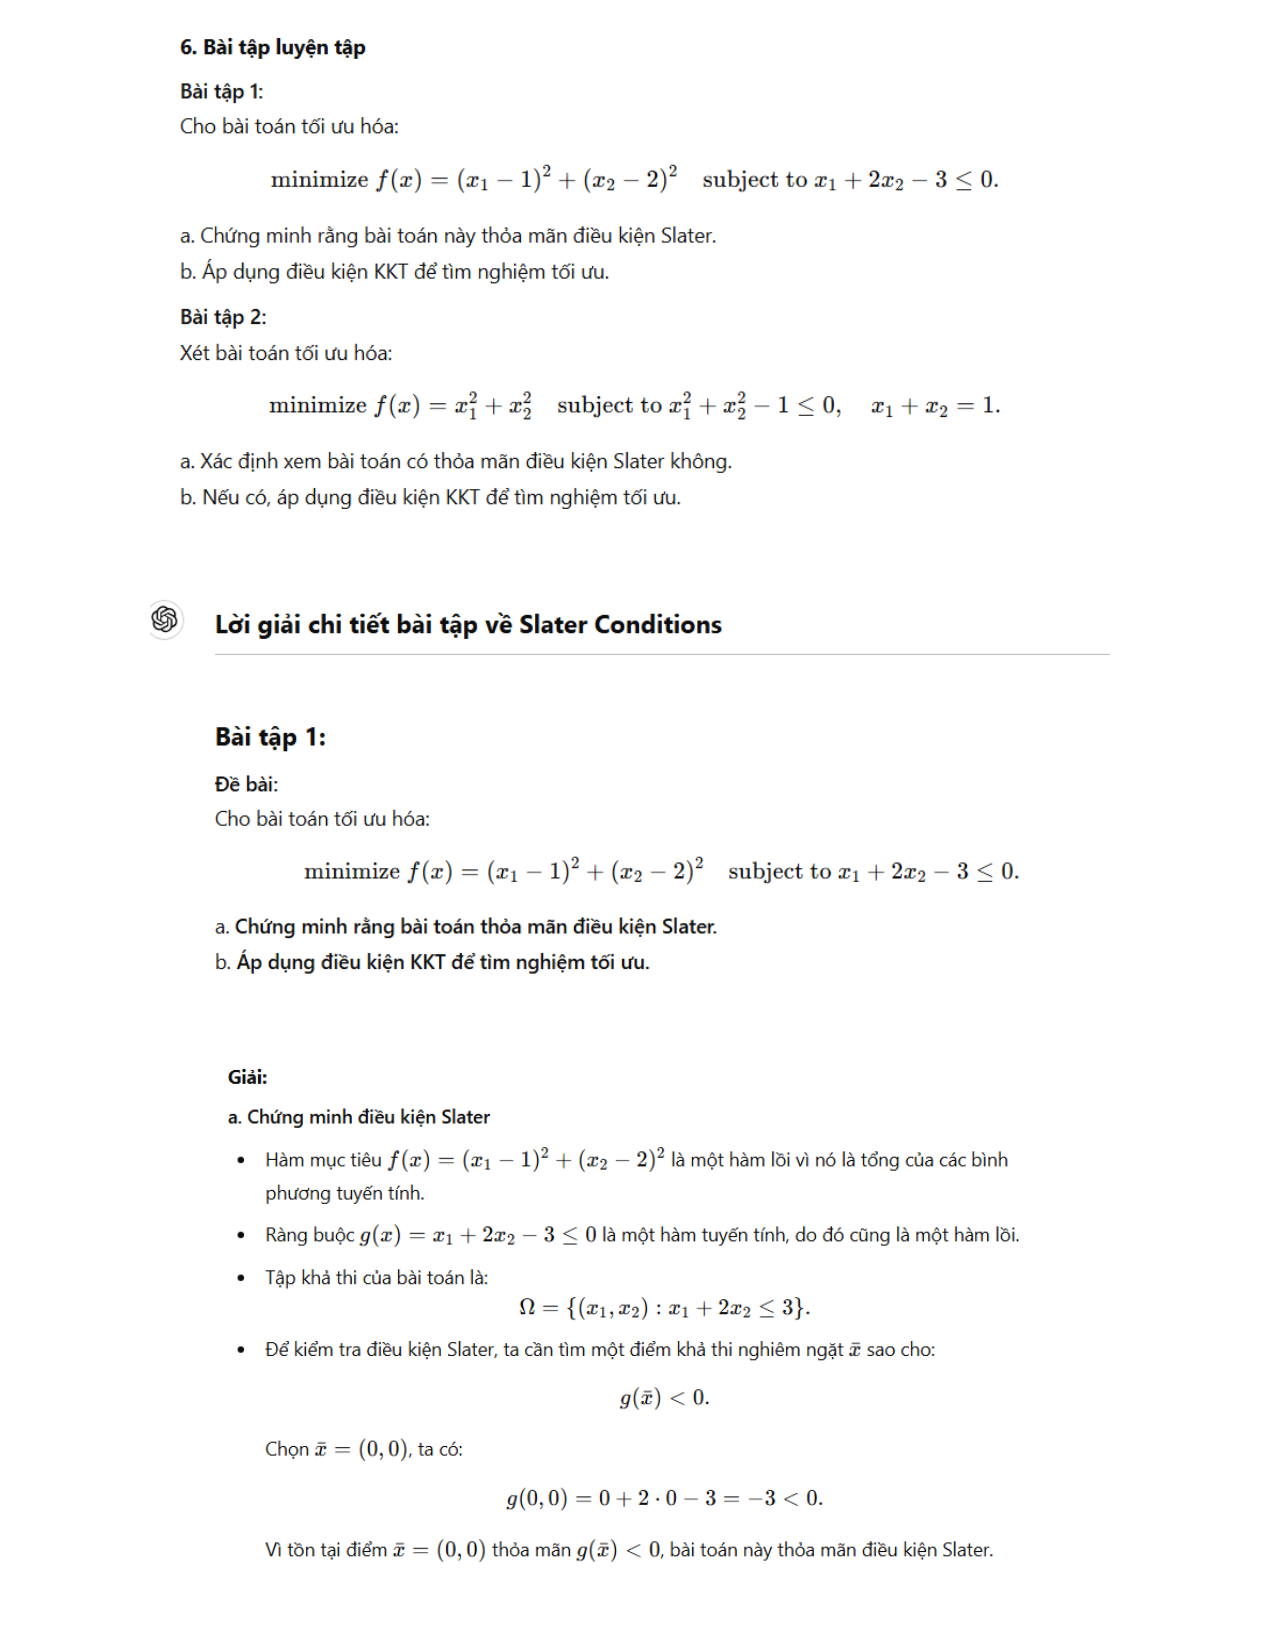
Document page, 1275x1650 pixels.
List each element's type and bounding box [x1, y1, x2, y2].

picture [150, 585, 1125, 1023]
picture [150, 1041, 1125, 1596]
picture [150, 9, 1125, 566]
